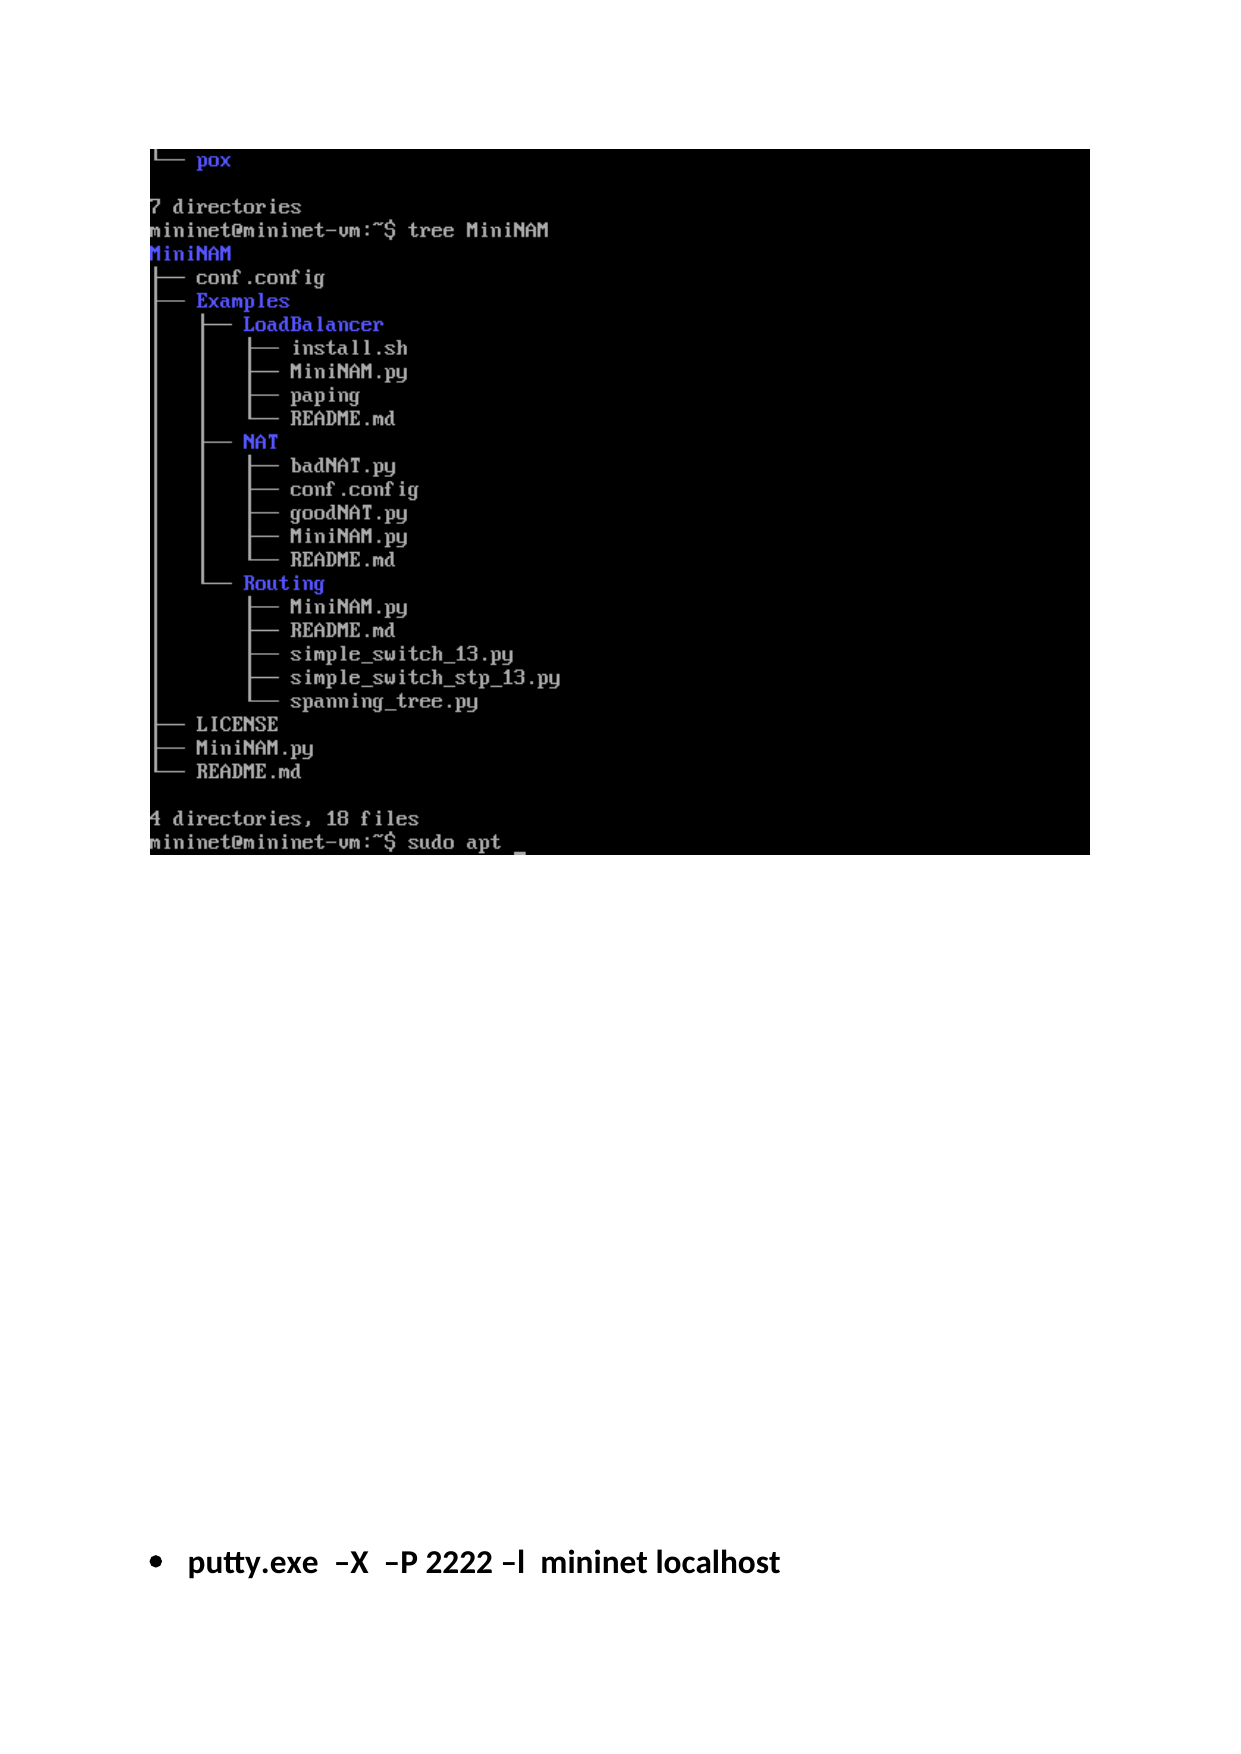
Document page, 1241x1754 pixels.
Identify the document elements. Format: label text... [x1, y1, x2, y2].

picture [150, 149, 1090, 855]
list putty.exe –X –P 2222 –l mininet localhost [150, 1541, 1090, 1581]
